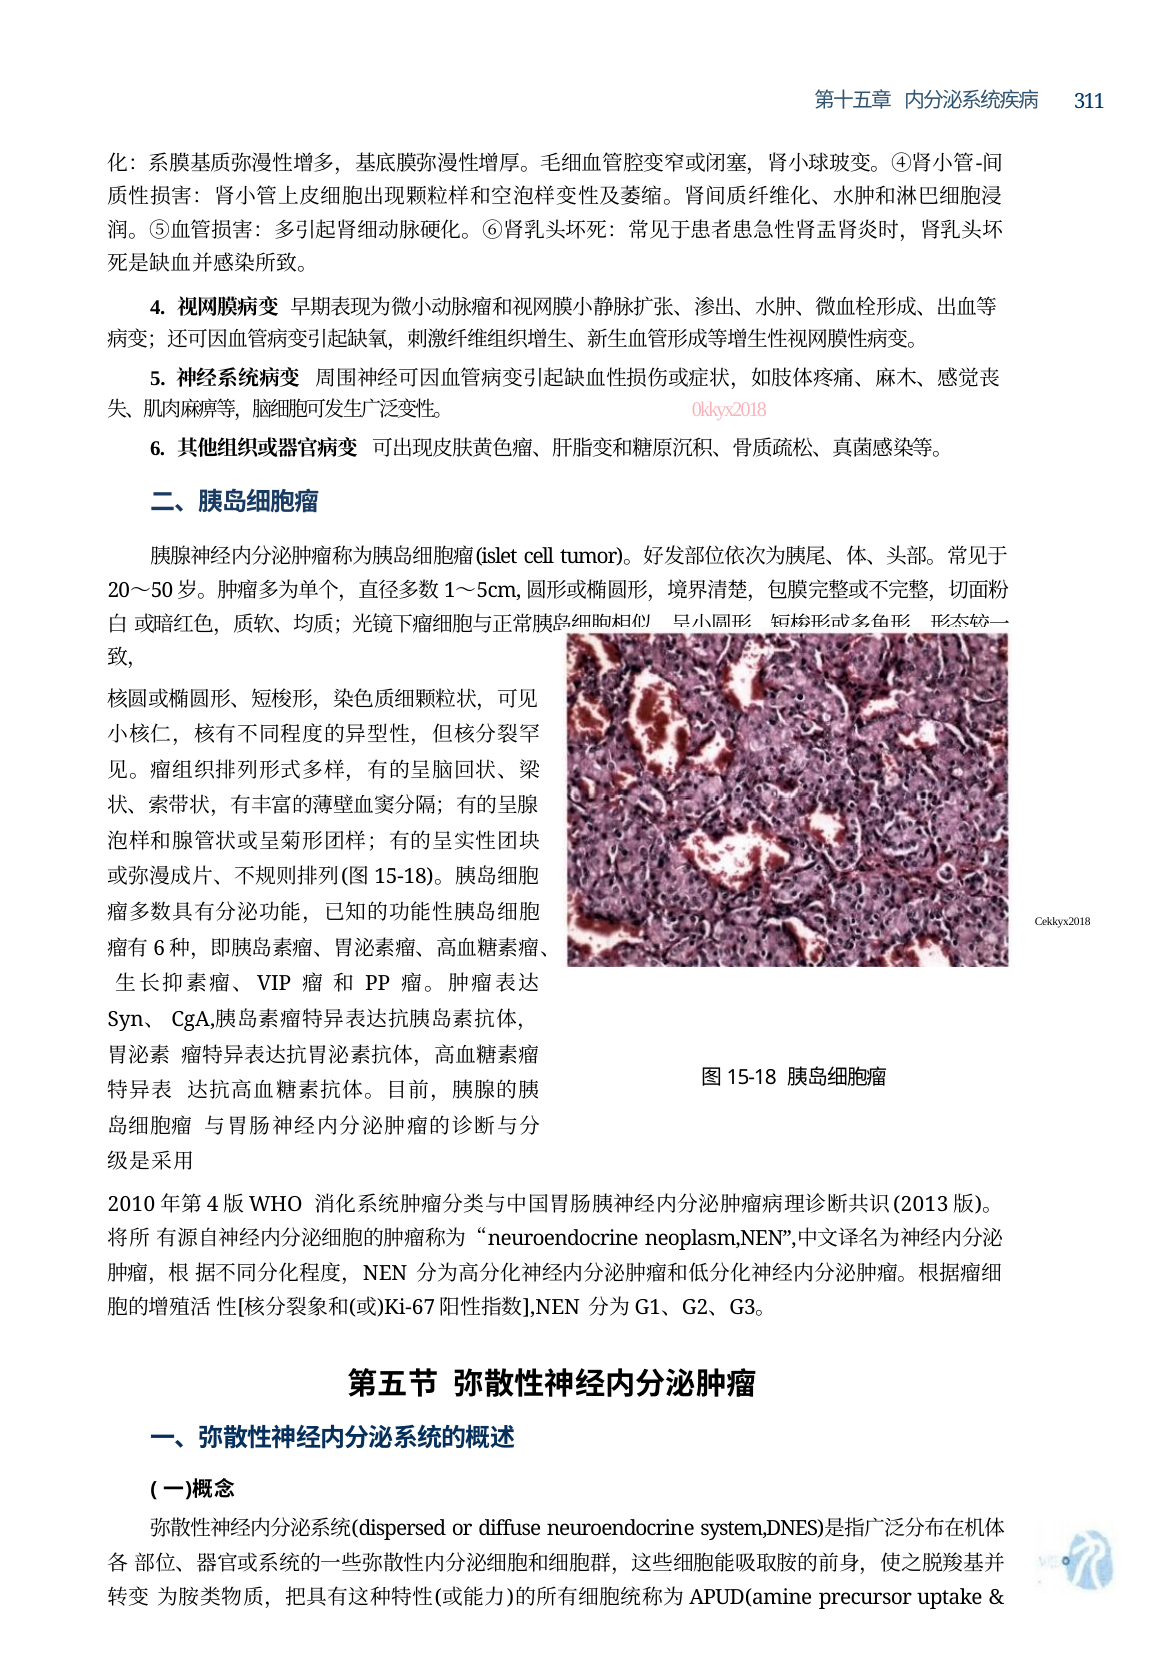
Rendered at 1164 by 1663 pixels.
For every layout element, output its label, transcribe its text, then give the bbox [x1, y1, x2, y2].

text 二、胰岛细胞瘤 [150, 484, 1122, 517]
picture [1034, 1521, 1121, 1594]
text 胰腺神经内分泌肿瘤称为胰岛细胞瘤(islet cell tumor)。好发部位依次为胰尾、体、头部。常见于 20～50岁。肿瘤多为单个，直径多数1～5cm, 圆形或椭圆形，境界清楚，包膜完整或不完整，切面粉白 或暗红色，质软、均质；光镜下瘤细胞与正常胰岛细胞相似，呈小圆形、短梭形或多角形，形态较一致， [107, 540, 1010, 670]
text 第十五章 内分泌系统疾病 311 [107, 84, 1107, 113]
text ( 一)概念 [150, 1474, 1122, 1502]
text 4. 视网膜病变 早期表现为微小动脉瘤和视网膜小静脉扩张、渗出、水肿、微血栓形成、出血等 病变；还可因血管病变引起缺氧，刺激纤维组织增生、新生血管形成等增生性视网膜性病变。 [107, 291, 1007, 352]
picture [561, 627, 1013, 967]
text 5. 神经系统病变 周围神经可因血管病变引起缺血性损伤或症状，如肢体疼痛、麻木、感觉丧 失、肌肉麻痹等，脑细胞可发生广泛变性。 0kkyx2018 [107, 362, 1007, 422]
text 图15-18 胰岛细胞瘤 [701, 1063, 1122, 1090]
text 6. 其他组织或器官病变 可出现皮肤黄色瘤、肝脂变和糖原沉积、骨质疏松、真菌感染等。 [150, 434, 1122, 461]
text 化：系膜基质弥漫性增多，基底膜弥漫性增厚。毛细血管腔变窄或闭塞，肾小球玻变。④肾小管-间 质性损害：肾小管上皮细胞出现颗粒样和空泡样变性及萎缩。肾间质纤维化、水肿和淋巴细胞浸 润。⑤血管损害：多引起肾细动脉硬化。⑥肾乳头坏死：常见于患者患急性肾盂肾炎时，肾乳头坏 死是缺血并感染所致。 [107, 146, 1003, 277]
text 一、弥散性神经内分泌系统的概述 [150, 1419, 1122, 1453]
text 2010年第4版WHO 消化系统肿瘤分类与中国胃肠胰神经内分泌肿瘤病理诊断共识(2013版)。将所 有源自神经内分泌细胞的肿瘤称为“neuroendocrine neoplasm,NEN”,中文译名为神经内分泌肿瘤，根 据不同分化程度，NEN 分为高分化神经内分泌肿瘤和低分化神经内分泌肿瘤。根据瘤细胞的增殖活 性[核分裂象和(或)Ki-67阳性指数],NEN 分为G1、G2、G3。 [107, 1187, 1003, 1320]
text 核圆或椭圆形、短梭形，染色质细颗粒状，可见 小核仁，核有不同程度的异型性，但核分裂罕 见。瘤组织排列形式多样，有的呈脑回状、梁 状、索带状，有丰富的薄壁血窦分隔；有的呈腺 泡样和腺管状或呈菊形团样；有的呈实性团块 或弥漫成片、不规则排列(图15-18)。胰岛细胞 瘤多数具有分泌功能，已知的功能性胰岛细胞 瘤有6种，即胰岛素瘤、胃泌素瘤、高血糖素瘤、 生长抑素瘤、VIP 瘤 和 PP 瘤。肿瘤表达 Syn、 CgA,胰岛素瘤特异表达抗胰岛素抗体，胃泌素 瘤特异表达抗胃泌素抗体，高血糖素瘤特异表 达抗高血糖素抗体。目前，胰腺的胰岛细胞瘤 与胃肠神经内分泌肿瘤的诊断与分级是采用 [107, 682, 540, 1175]
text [107, 1511, 1005, 1611]
text 第五节 弥散性神经内分泌肿瘤 [347, 1363, 1122, 1403]
